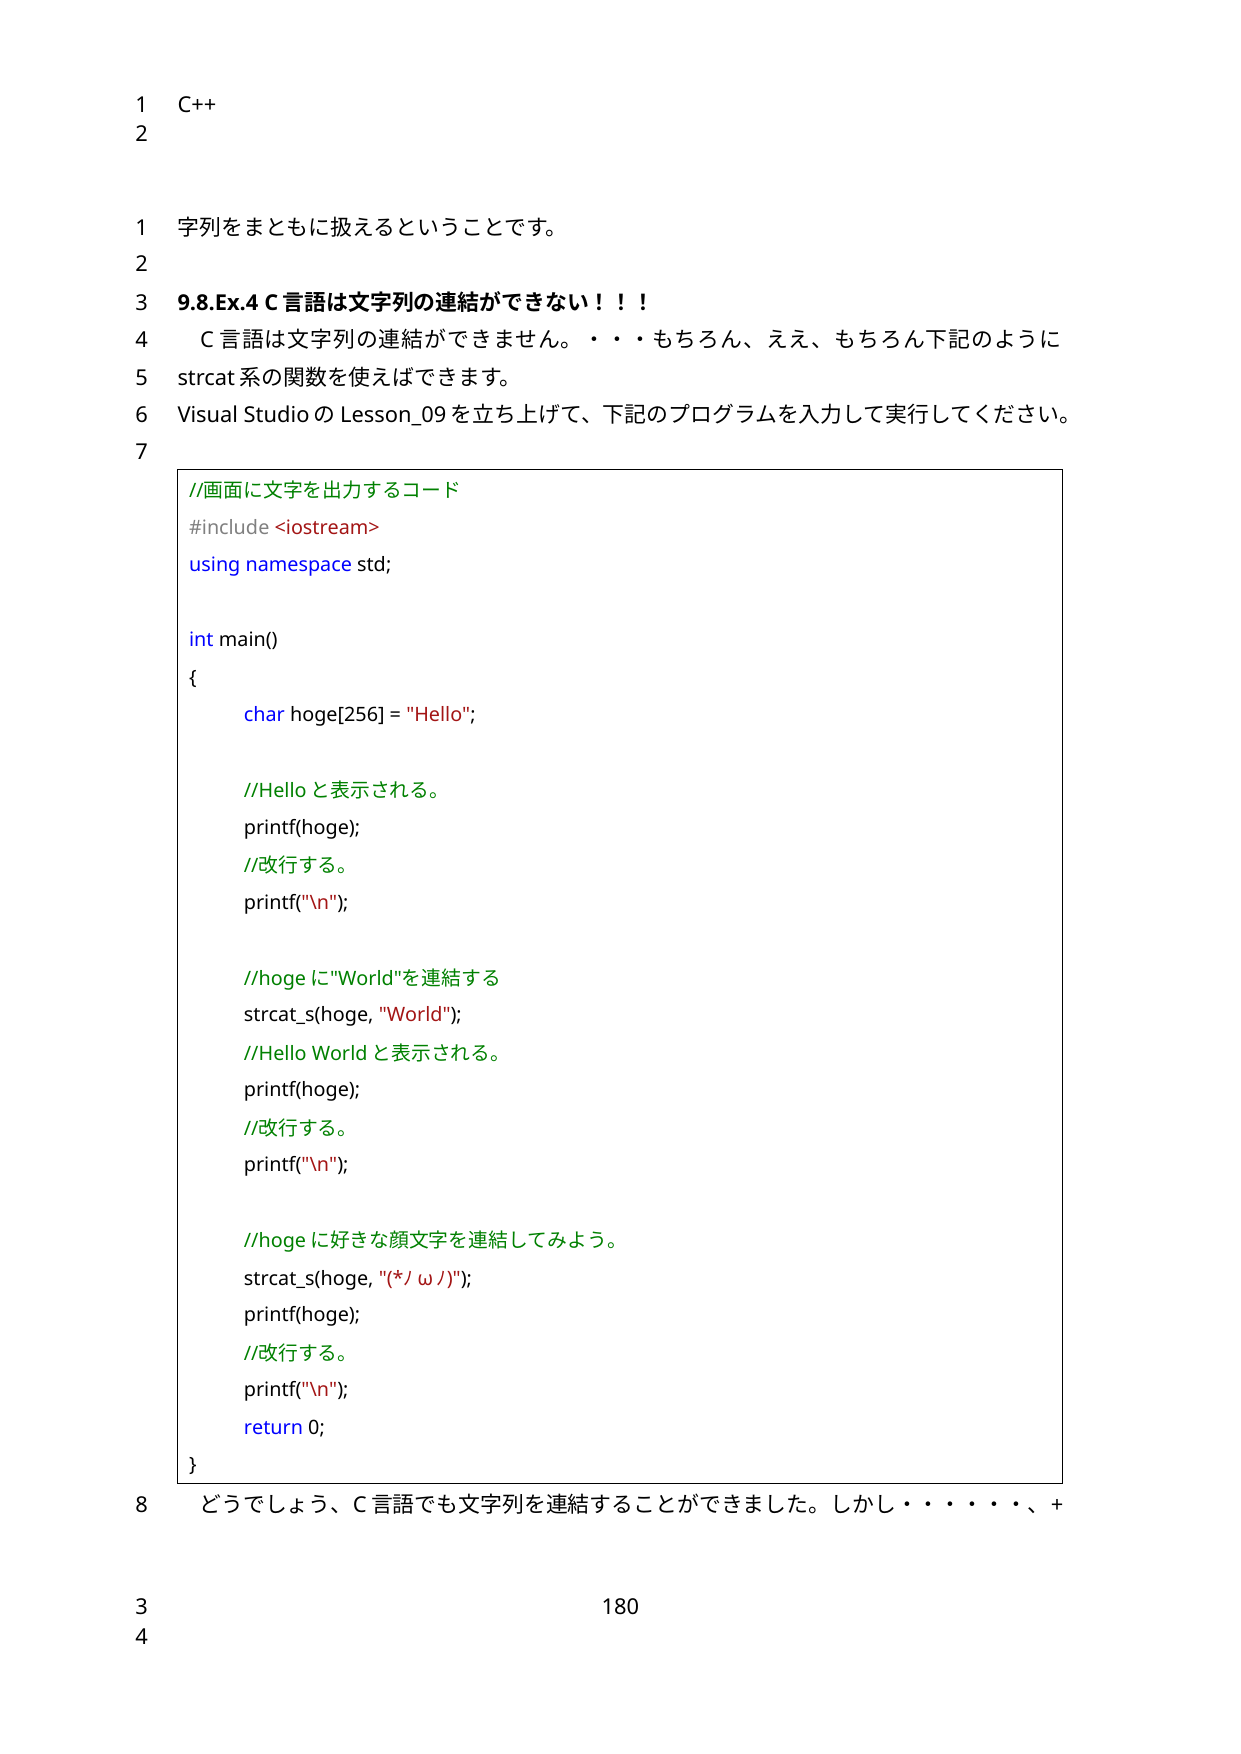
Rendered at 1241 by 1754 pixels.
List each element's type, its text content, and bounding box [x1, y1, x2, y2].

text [177, 1484, 1063, 1521]
text C言語は文字列の連結ができません。・・・もちろん、ええ、もちろん下記のようにstrcat系の関数を使えばできます。 [177, 319, 1063, 394]
text Visual StudioのLesson_09を立ち上げて、下記のプログラムを入力して実行してください。 [177, 394, 1063, 432]
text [177, 207, 1063, 244]
subtitle 9.8.Ex.4 C言語は文字列の連結ができない！！！ [177, 282, 1063, 319]
table_header //画面に文字を出力するコード #include <iostream> using namespace std; int main() { char hoge[256] = "Hello"; //Helloと表示される。 printf(hoge); //改行する。 printf("\n"); //hogeに"World"を連結する strcat_s(hoge, "World"); //Hello Worldと表示される。 printf(hoge); //改行する。 printf("\n"); //hogeに好きな顔文字を連結してみよう。 strcat_s(hoge, "(*ﾉωﾉ)"); printf(hoge); //改行する。 printf("\n"); return 0; } [178, 470, 1062, 1483]
